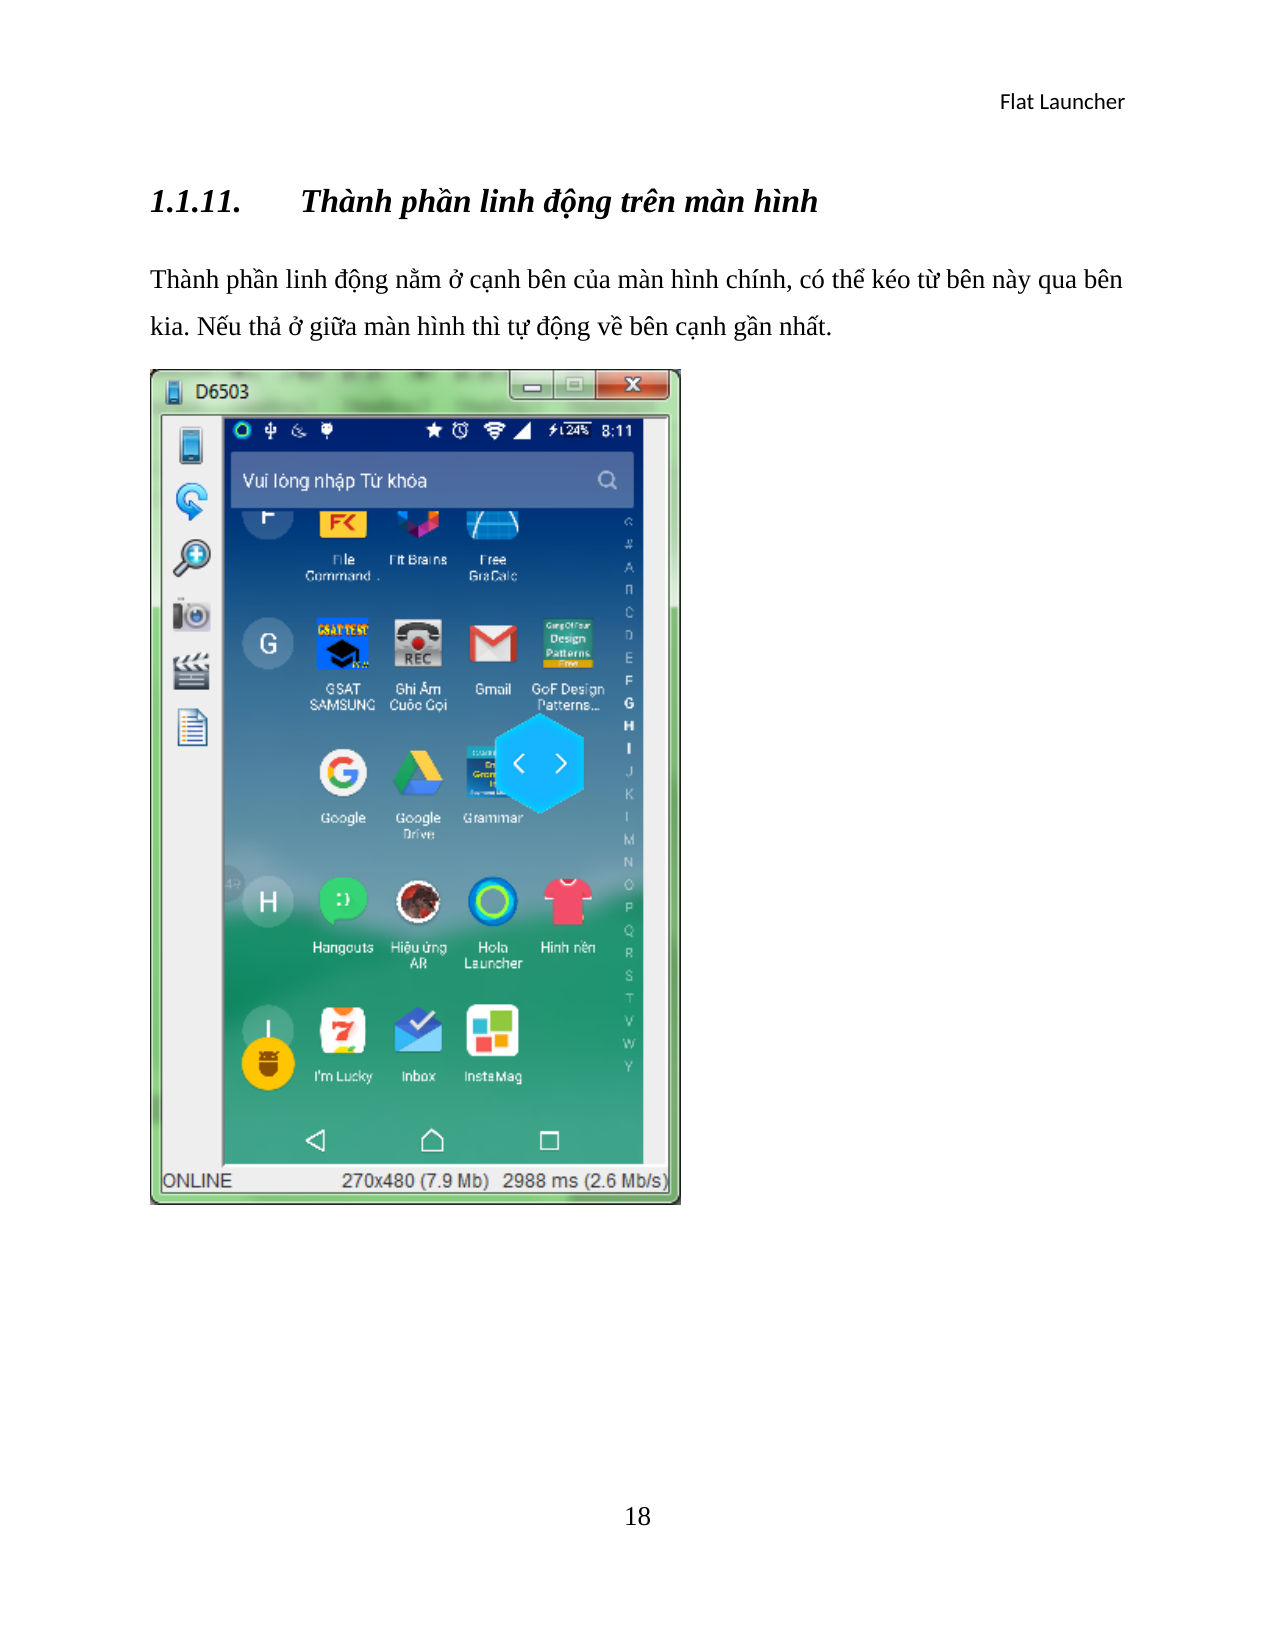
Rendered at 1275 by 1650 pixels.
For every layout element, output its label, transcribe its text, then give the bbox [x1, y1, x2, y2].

picture [150, 369, 681, 1205]
subtitle Thành phần linh động trên màn hình [150, 181, 1125, 219]
text Thành phần linh động nằm ở cạnh bên của màn hình chính, có thể kéo từ bên này qua bên kia. Nếu thả ở giữa màn hình thì tự động về bên cạnh gần nhất. [150, 263, 1125, 341]
